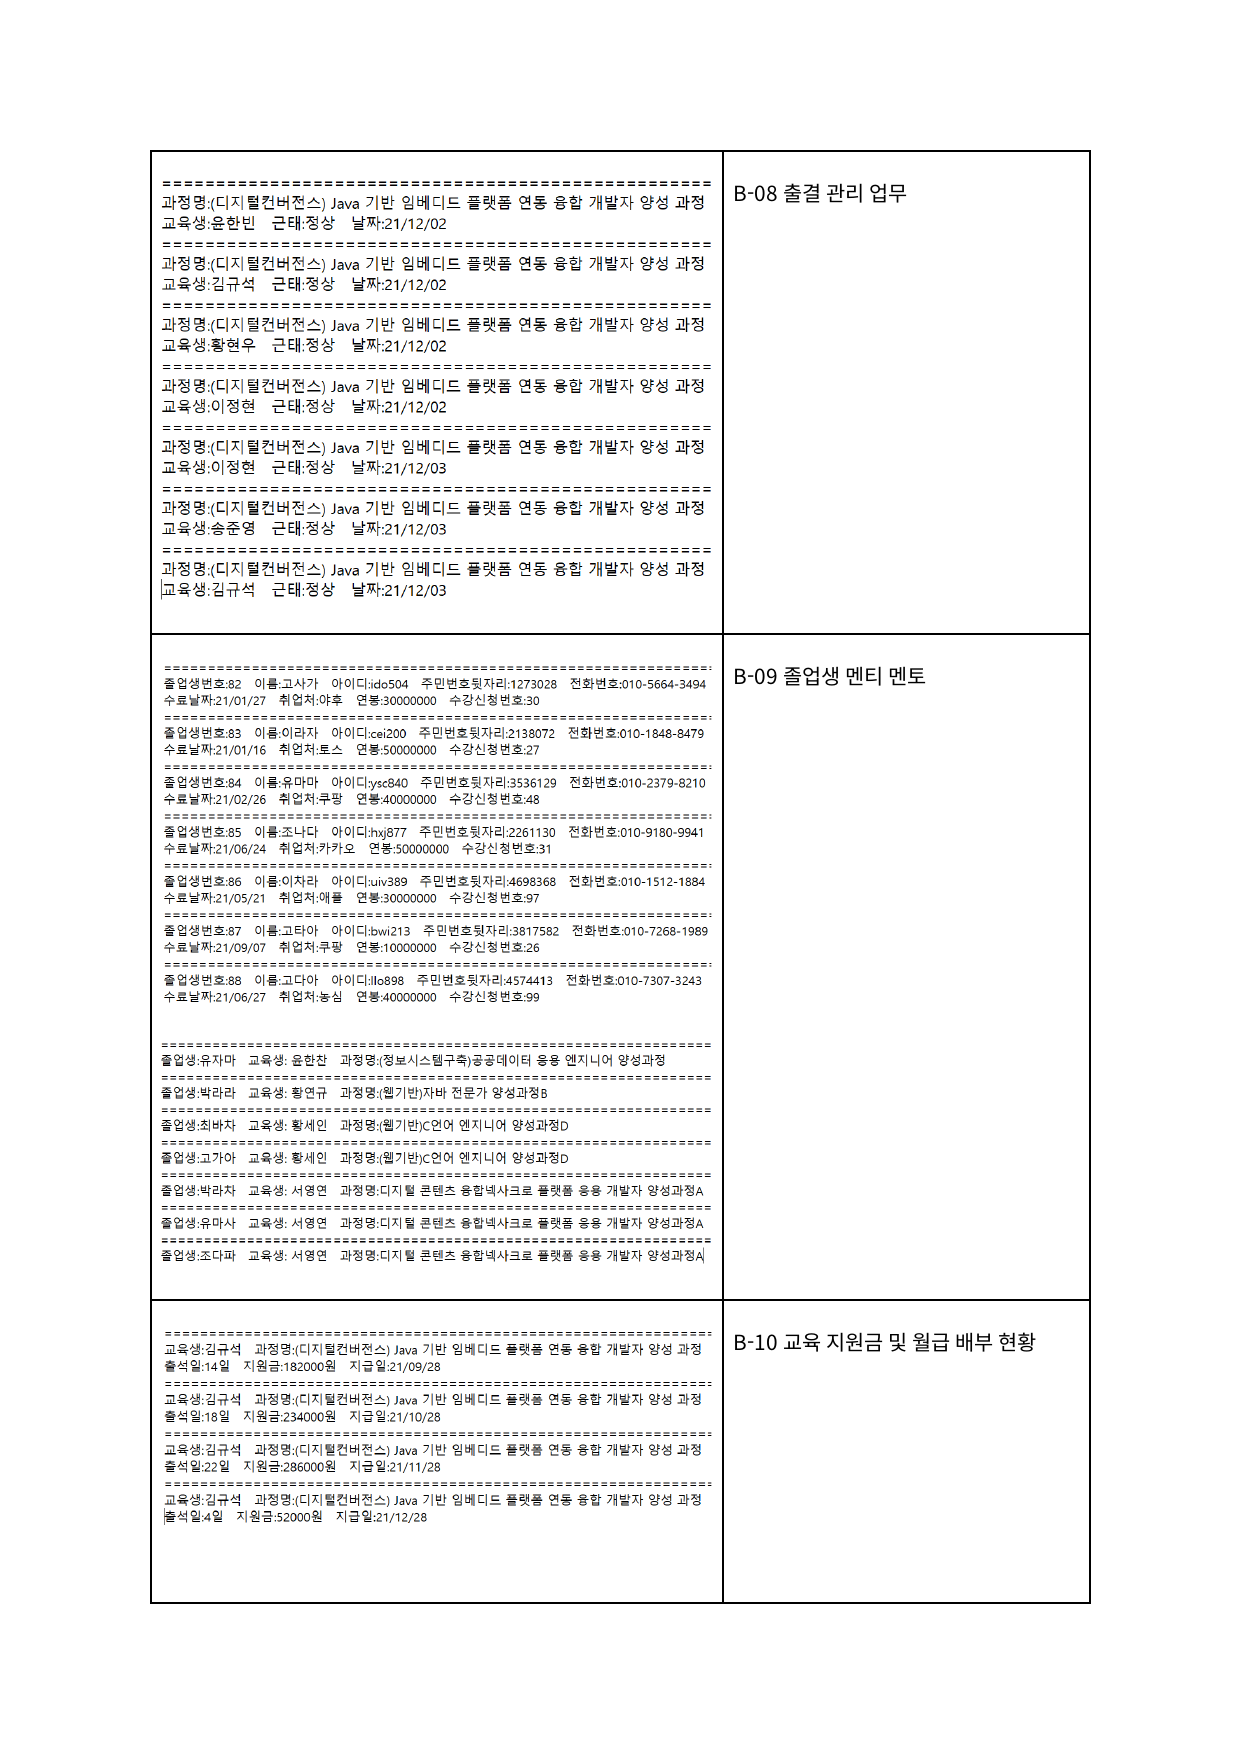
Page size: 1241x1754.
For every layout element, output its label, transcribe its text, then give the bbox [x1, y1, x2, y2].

picture [161, 177, 712, 605]
table_cell [152, 1301, 722, 1602]
picture [161, 1036, 712, 1271]
table_cell B-08 출결 관리 업무 [724, 152, 1089, 633]
table_cell [152, 635, 722, 1299]
picture [161, 660, 712, 1008]
table_cell B-09 졸업생 멘티 멘토 [724, 635, 1089, 1299]
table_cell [724, 1301, 1089, 1602]
table_cell [152, 152, 722, 633]
picture [161, 1326, 712, 1535]
